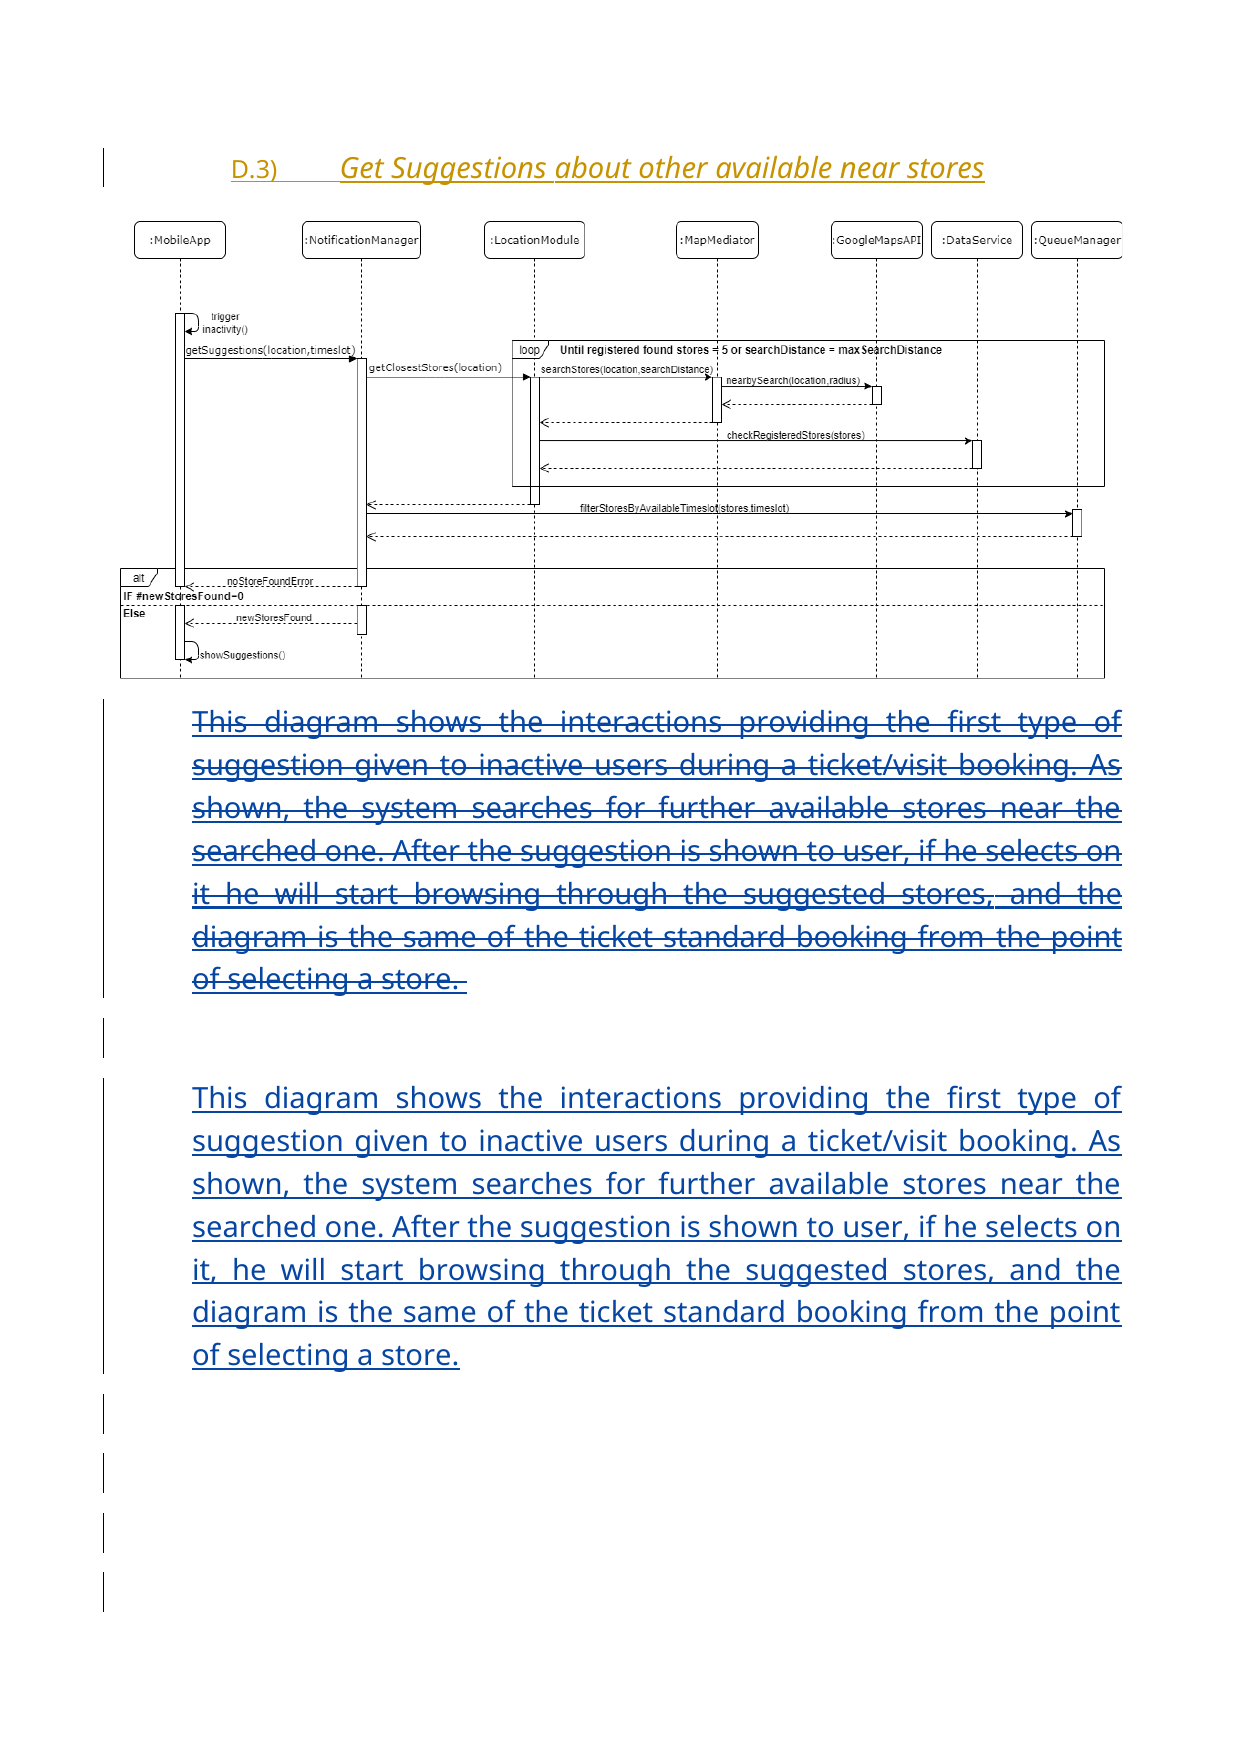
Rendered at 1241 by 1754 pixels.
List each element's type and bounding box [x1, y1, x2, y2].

picture [119, 221, 1123, 679]
